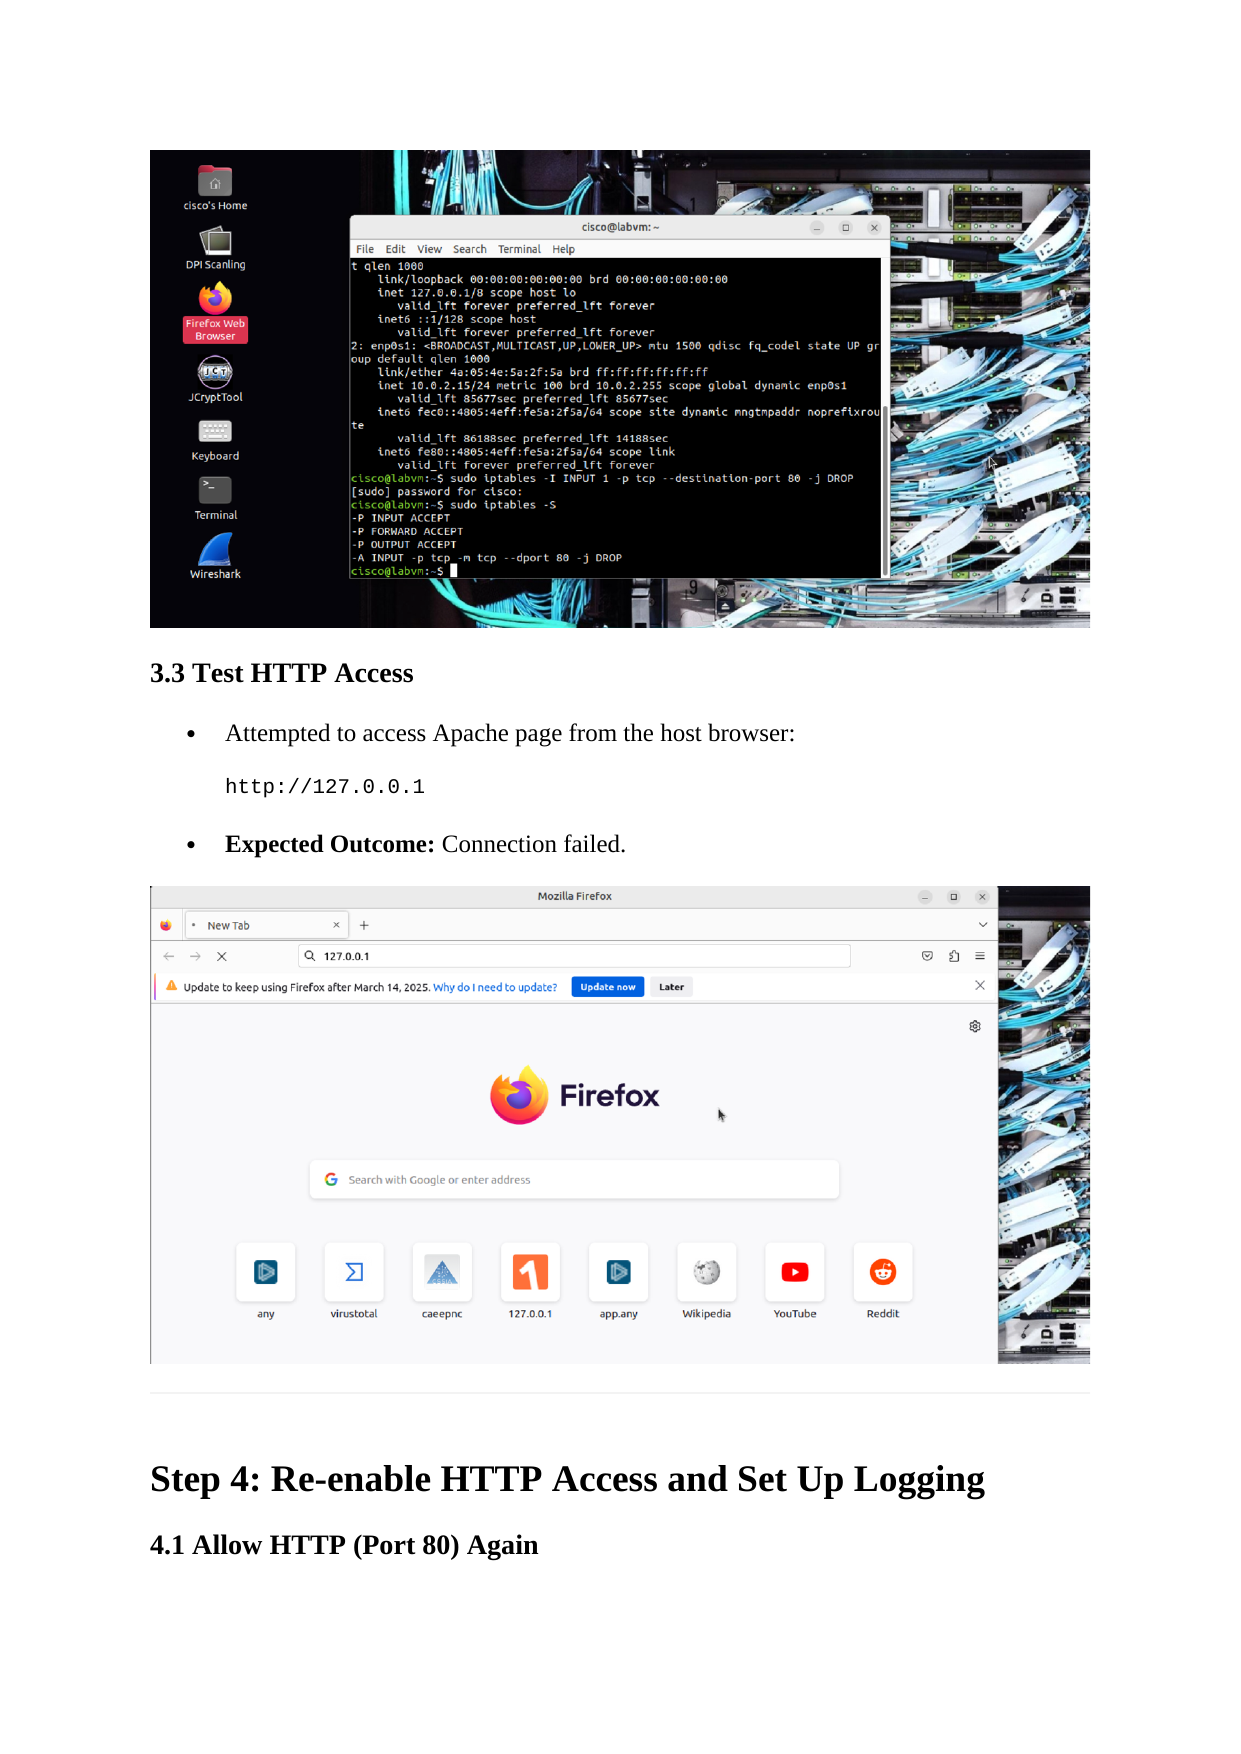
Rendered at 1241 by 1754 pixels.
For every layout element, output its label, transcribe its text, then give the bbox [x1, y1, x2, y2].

text Step 4: Re-enable HTTP Access and Set Up Logging [150, 1456, 1090, 1499]
list Attempted to access Apache page from the host browser: [187, 718, 1090, 747]
list Expected Outcome: Connection failed. [187, 829, 1090, 857]
picture [150, 150, 1091, 628]
text 3.3 Test HTTP Access [150, 656, 1090, 689]
picture [150, 886, 1091, 1364]
text 4.1 Allow HTTP (Port 80) Again [150, 1528, 1090, 1561]
list http://127.0.0.1 [225, 776, 1090, 799]
